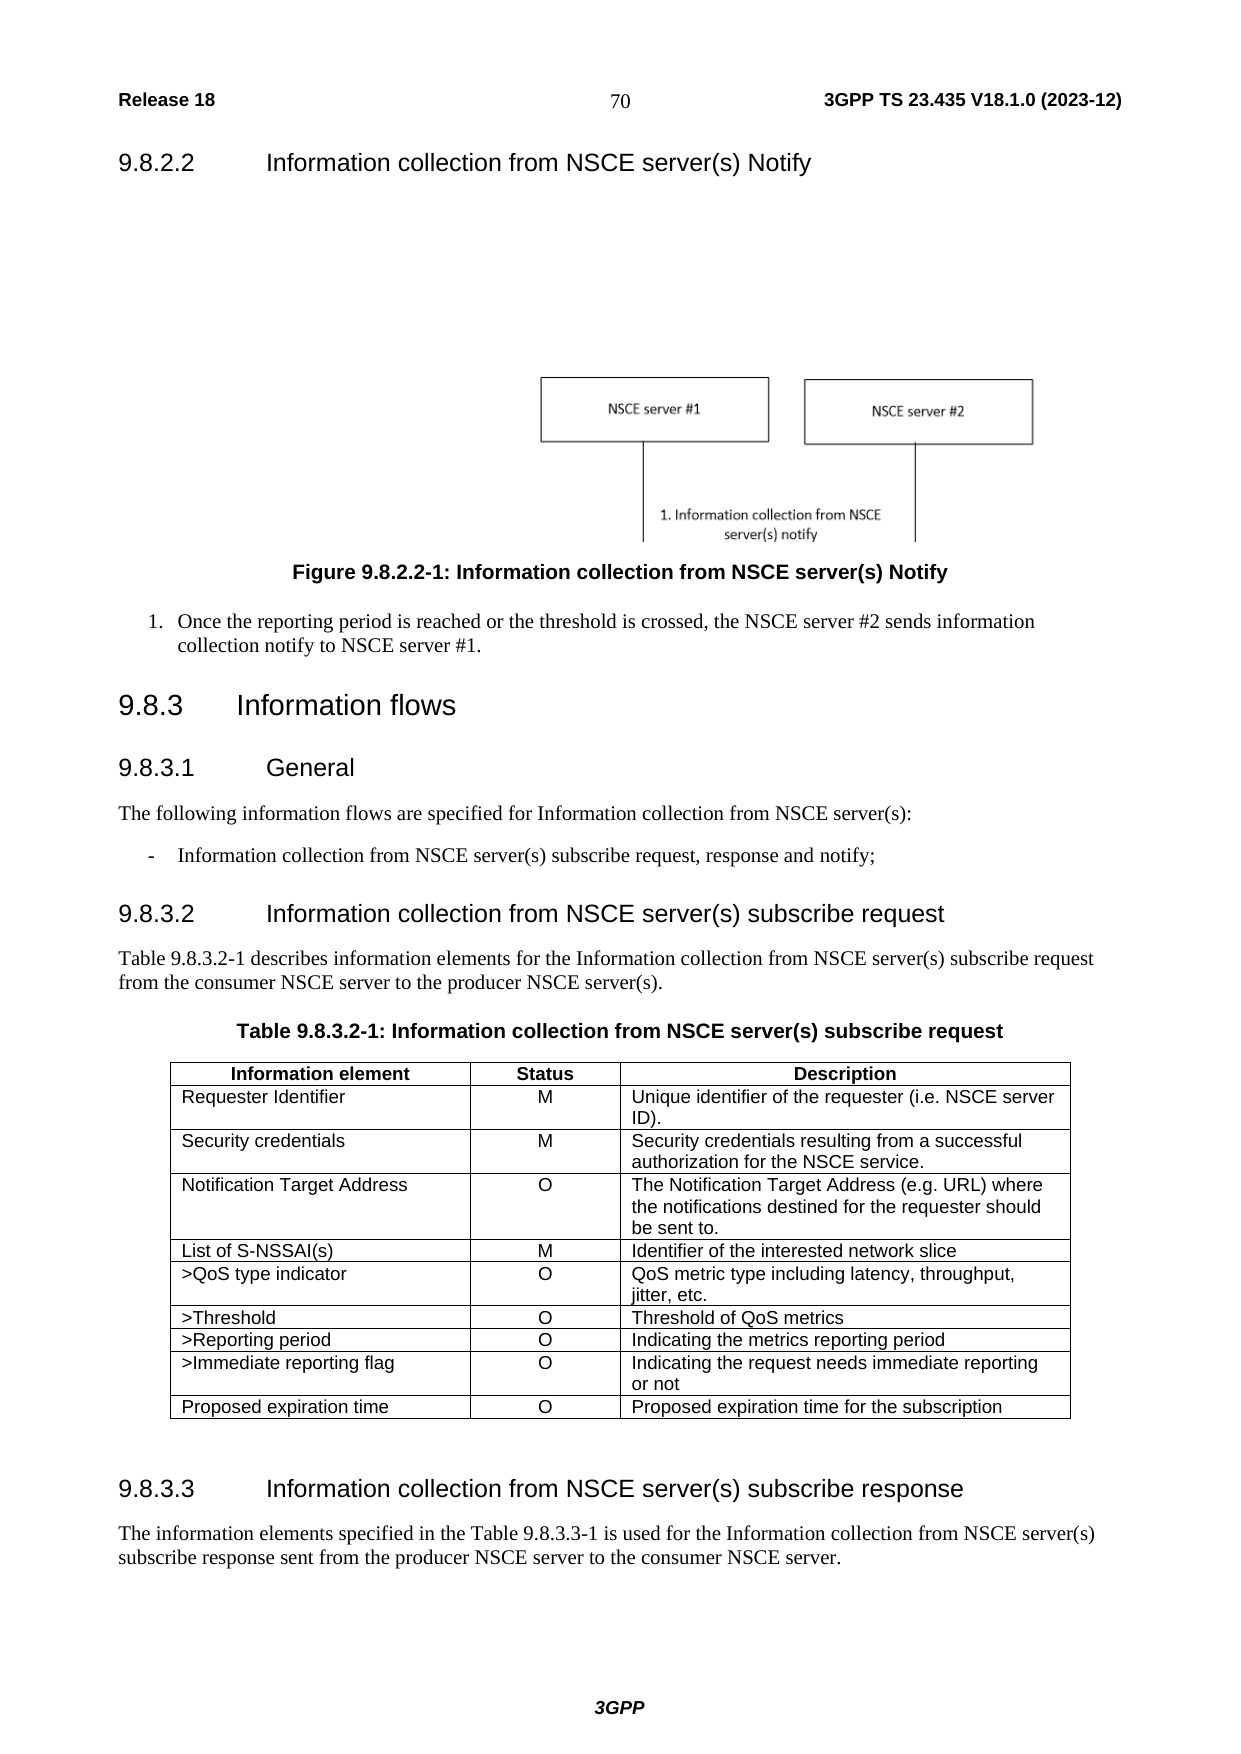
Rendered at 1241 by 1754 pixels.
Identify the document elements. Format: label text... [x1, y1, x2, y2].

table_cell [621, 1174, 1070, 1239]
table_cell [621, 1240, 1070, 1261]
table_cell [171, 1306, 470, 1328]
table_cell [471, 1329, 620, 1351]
text The information elements specified in the Table 9.8.3.3-1 is used for the Information collection from NSCE server(s) subscribe response sent from the producer NSCE server to the consumer NSCE server. [118, 1521, 1122, 1569]
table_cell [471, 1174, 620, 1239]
text The following information flows are specified for Information collection from NSCE server(s): [118, 801, 1122, 824]
subtitle 9.8.3 Information flows [118, 688, 1122, 722]
subtitle 9.8.3.3 Information collection from NSCE server(s) subscribe response [118, 1474, 1122, 1502]
text Table 9.8.3.2-1 describes information elements for the Information collection from NSCE server(s) subscribe request from the consumer NSCE server to the producer NSCE server(s). [118, 946, 1122, 994]
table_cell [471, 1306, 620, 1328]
subtitle 9.8.3.2 Information collection from NSCE server(s) subscribe request [118, 899, 1122, 927]
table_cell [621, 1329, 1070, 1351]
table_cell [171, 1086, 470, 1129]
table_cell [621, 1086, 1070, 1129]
text - Information collection from NSCE server(s) subscribe request, response and notify; [148, 843, 1122, 867]
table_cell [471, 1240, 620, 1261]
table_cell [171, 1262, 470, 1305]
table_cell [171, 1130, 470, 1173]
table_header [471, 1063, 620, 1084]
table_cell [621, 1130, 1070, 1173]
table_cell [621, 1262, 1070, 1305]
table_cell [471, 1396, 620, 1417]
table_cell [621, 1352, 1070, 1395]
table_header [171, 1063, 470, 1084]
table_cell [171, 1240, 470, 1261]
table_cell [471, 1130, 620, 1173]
text Figure 9.8.2.2-1: Information collection from NSCE server(s) Notify [118, 560, 1122, 584]
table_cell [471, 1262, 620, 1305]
text 1. Once the reporting period is reached or the threshold is crossed, the NSCE server #2 sends information collection notify to NSCE server #1. [148, 609, 1122, 657]
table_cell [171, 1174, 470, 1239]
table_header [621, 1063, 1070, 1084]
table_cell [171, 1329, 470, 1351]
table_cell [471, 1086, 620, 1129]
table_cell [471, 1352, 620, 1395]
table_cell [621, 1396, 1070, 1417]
text Table 9.8.3.2-1: Information collection from NSCE server(s) subscribe request [118, 1019, 1122, 1043]
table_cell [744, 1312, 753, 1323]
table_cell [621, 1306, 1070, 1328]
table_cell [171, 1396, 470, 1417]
subtitle 9.8.2.2 Information collection from NSCE server(s) Notify [118, 147, 1122, 176]
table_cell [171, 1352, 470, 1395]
subtitle 9.8.3.1 General [118, 753, 1122, 782]
